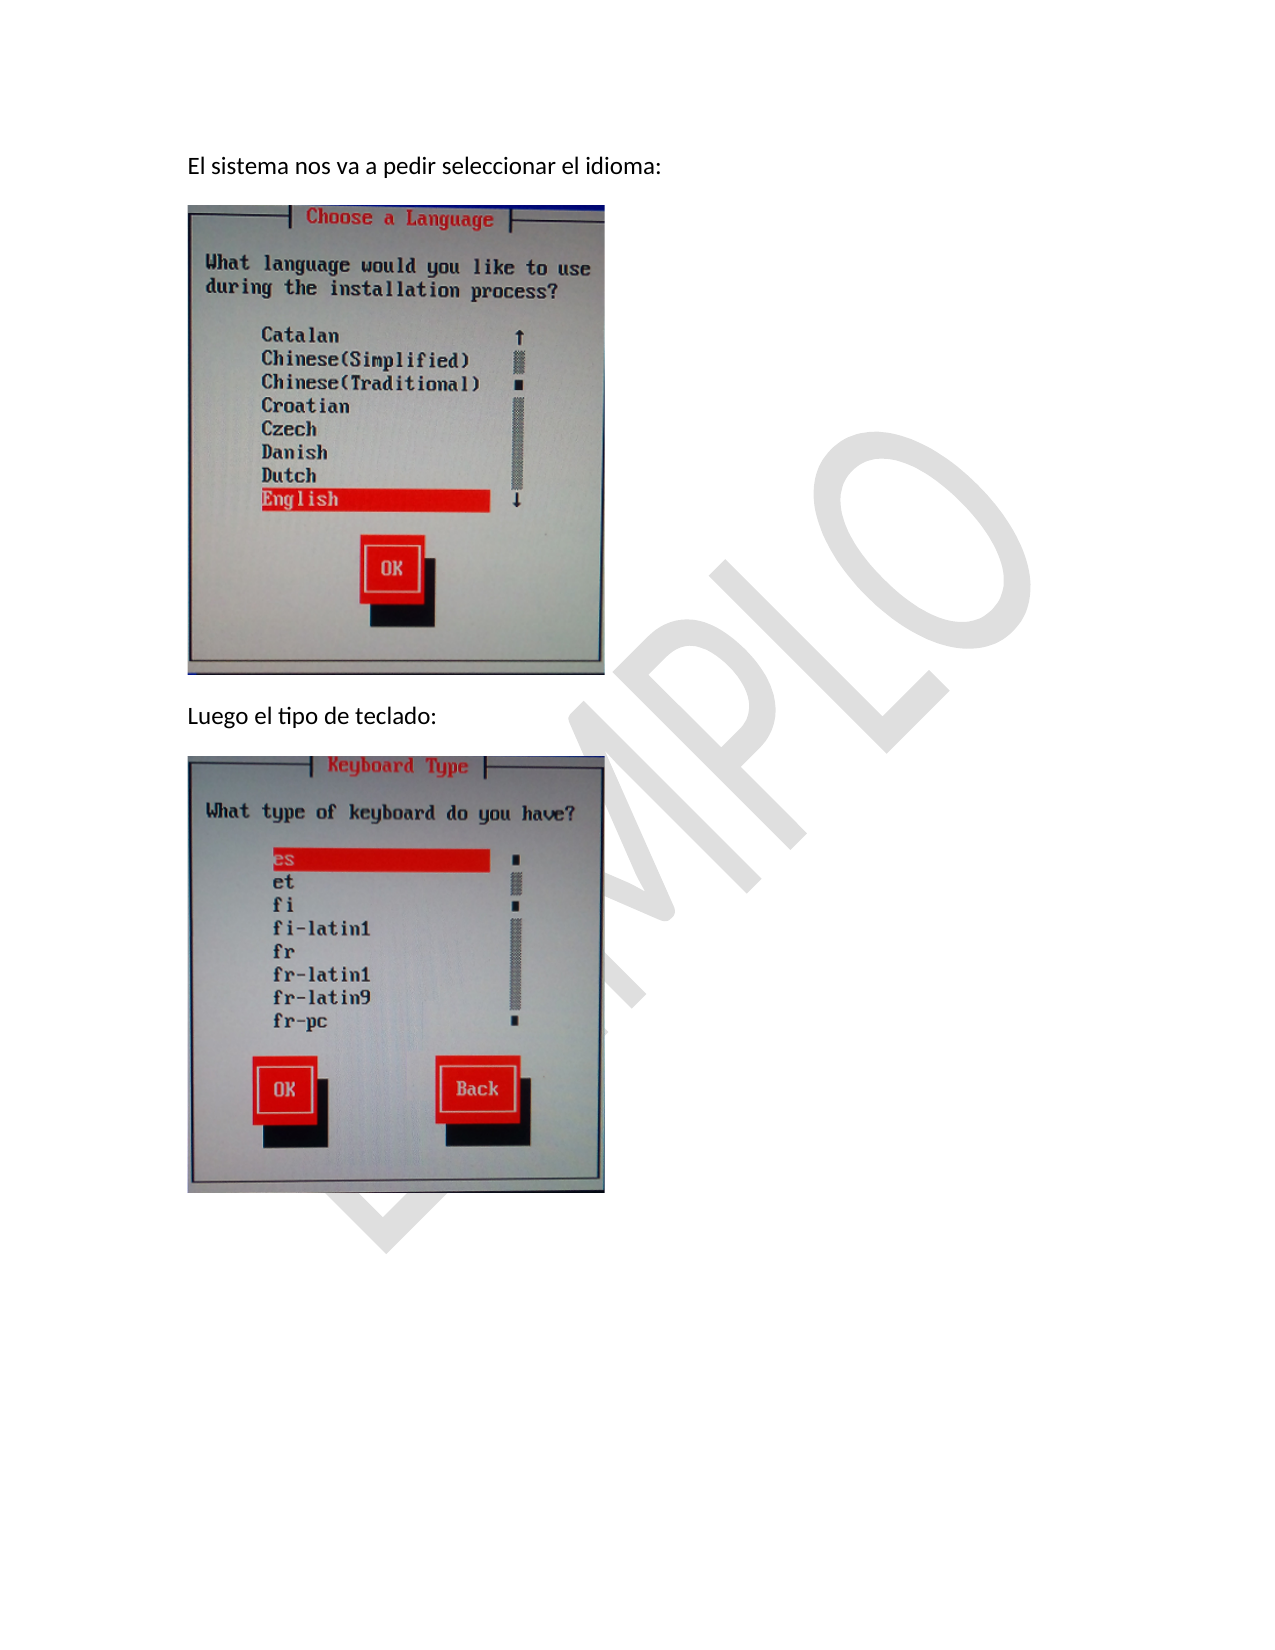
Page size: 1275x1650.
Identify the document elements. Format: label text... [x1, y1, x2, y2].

text Luego el tipo de teclado: [187, 700, 1087, 731]
picture [187, 205, 605, 675]
picture [187, 756, 605, 1193]
text El sistema nos va a pedir seleccionar el idioma: [187, 150, 1087, 181]
